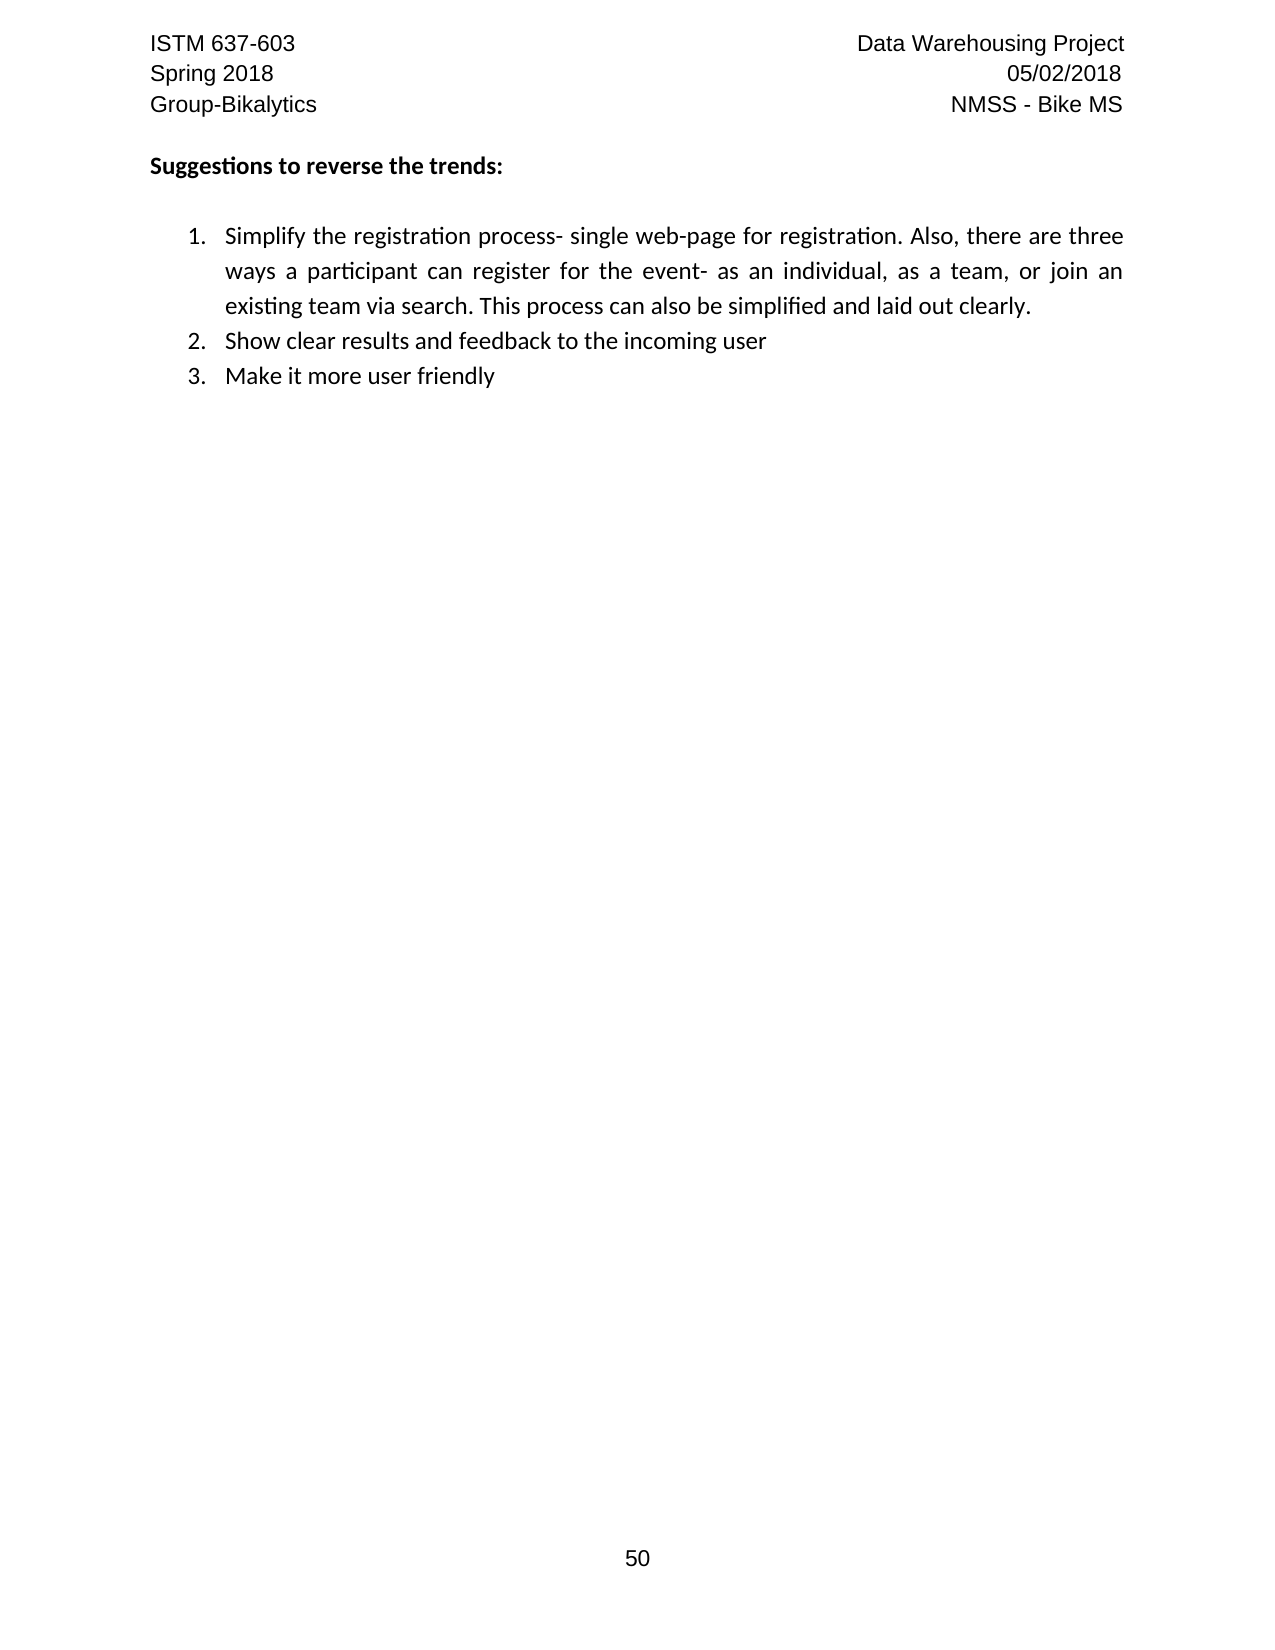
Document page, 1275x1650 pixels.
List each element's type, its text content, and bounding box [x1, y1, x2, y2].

list Make it more user friendly [187, 360, 1125, 391]
list Simplify the registration process- single web-page for registration. Also, there are three ways a participant can register for the event- as an individual, as a team, or join an existing team via search. This process can also be simplified and laid out clearly. [187, 220, 1125, 321]
text Suggestions to reverse the trends: [150, 150, 1125, 181]
list Show clear results and feedback to the incoming user [187, 325, 1125, 356]
